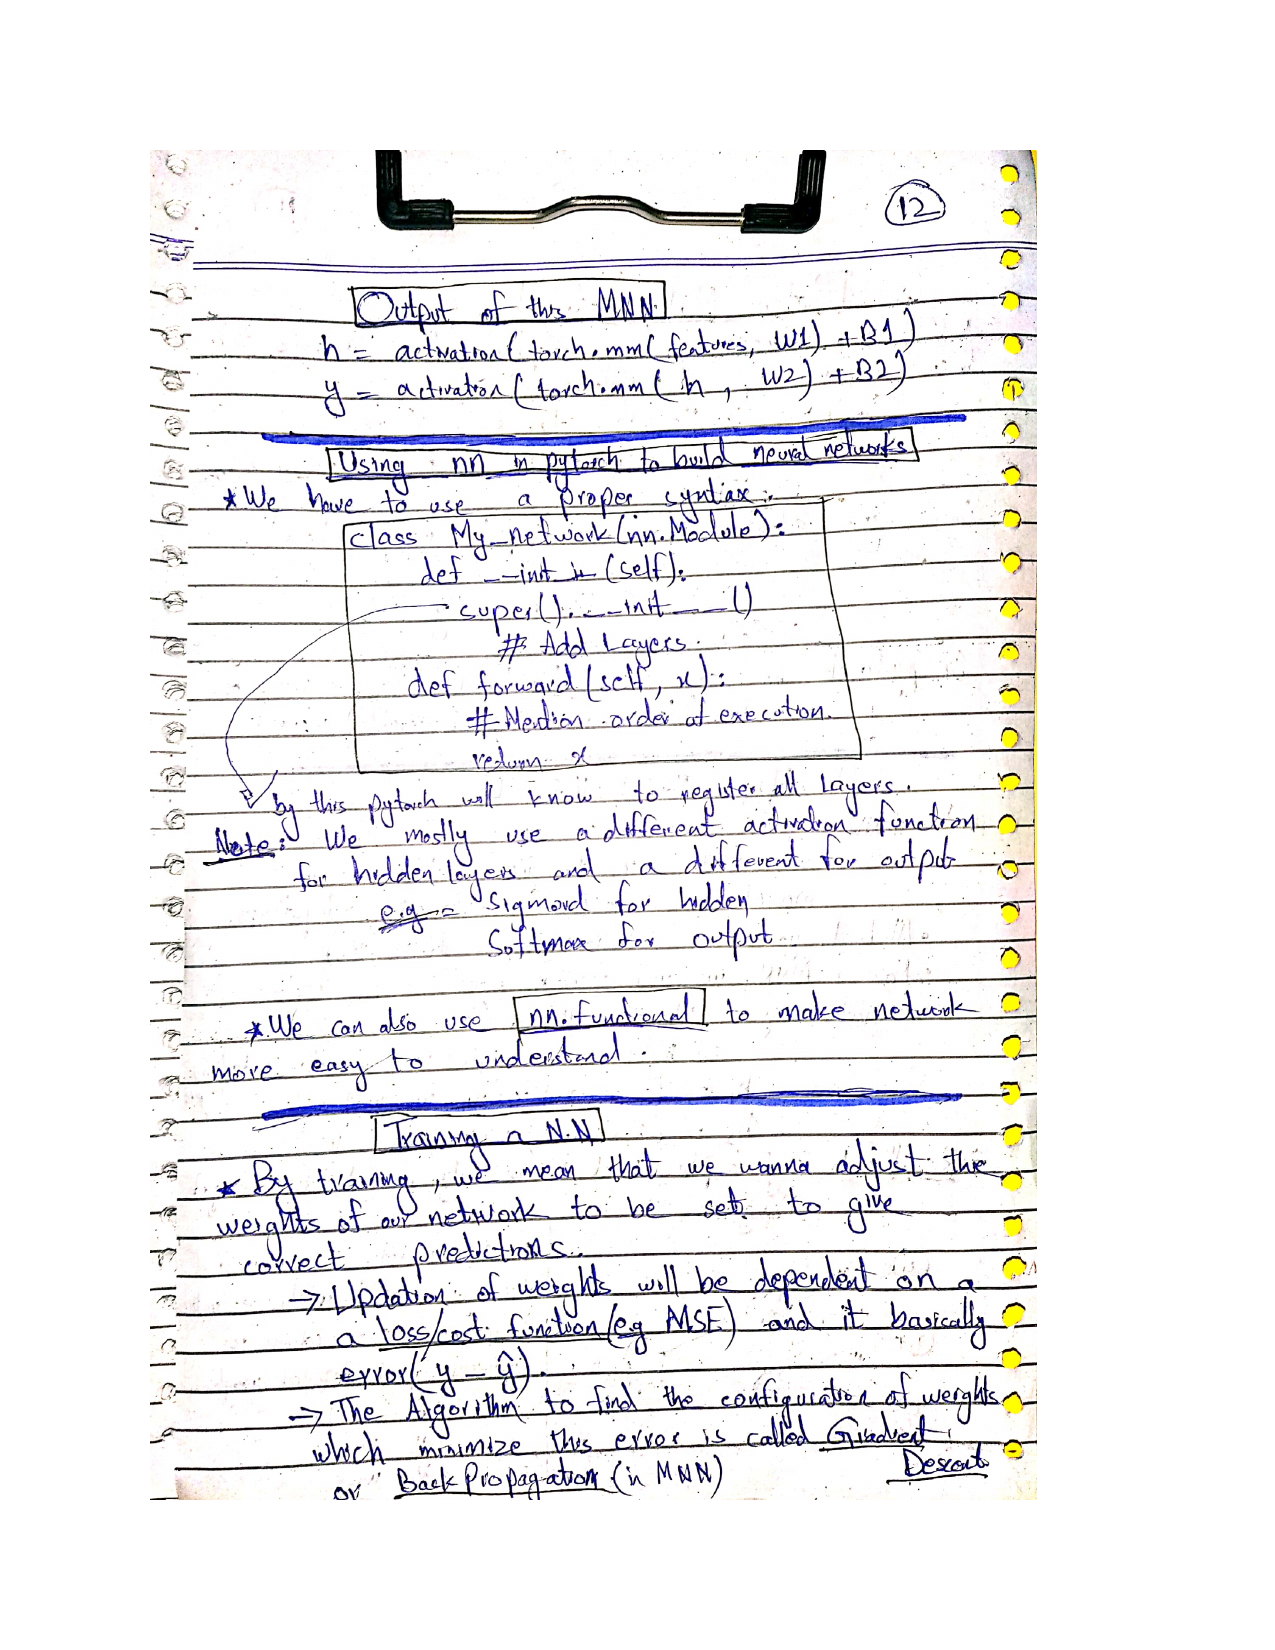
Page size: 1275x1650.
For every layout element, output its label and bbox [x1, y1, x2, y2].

picture [150, 150, 1037, 1500]
